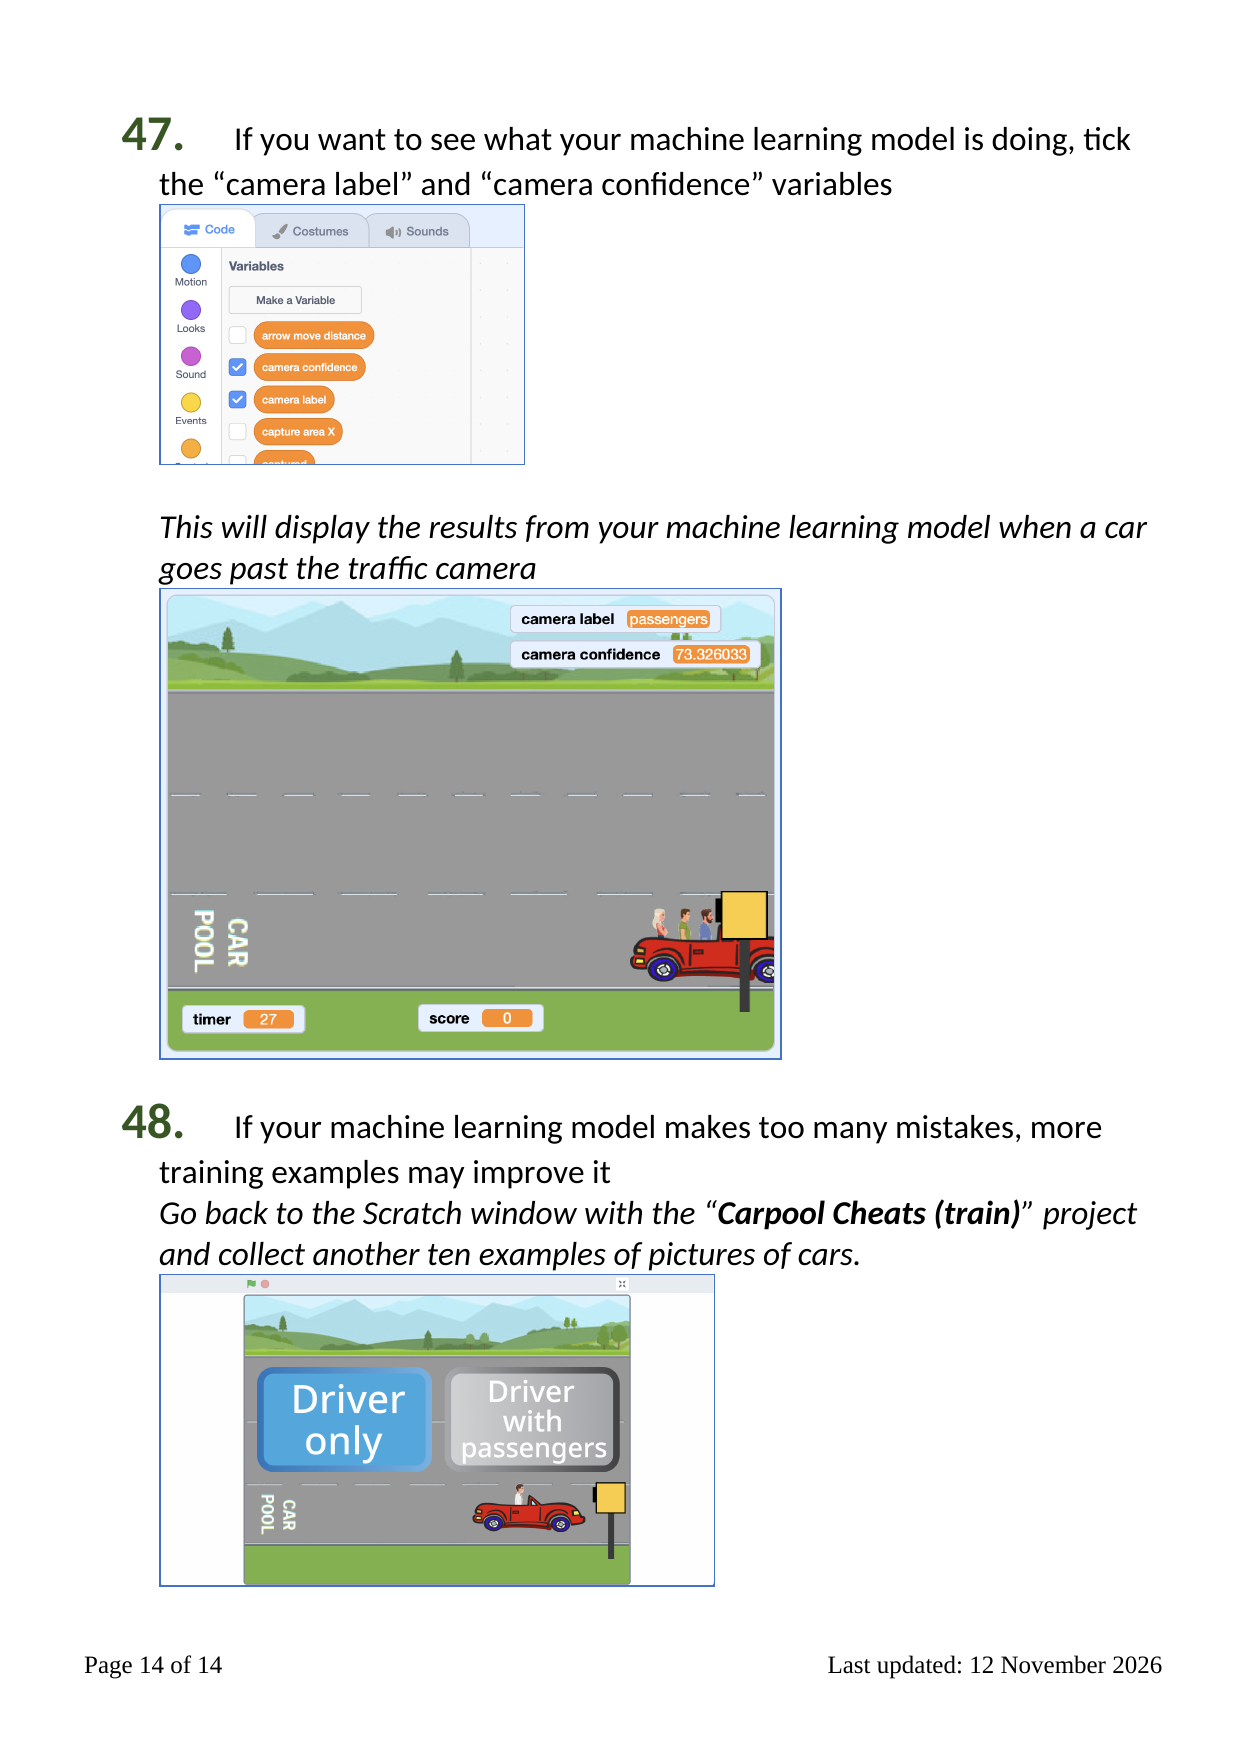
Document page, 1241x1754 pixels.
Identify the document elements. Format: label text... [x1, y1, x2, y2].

picture [161, 205, 524, 464]
picture [161, 1275, 714, 1585]
picture [161, 589, 780, 1058]
